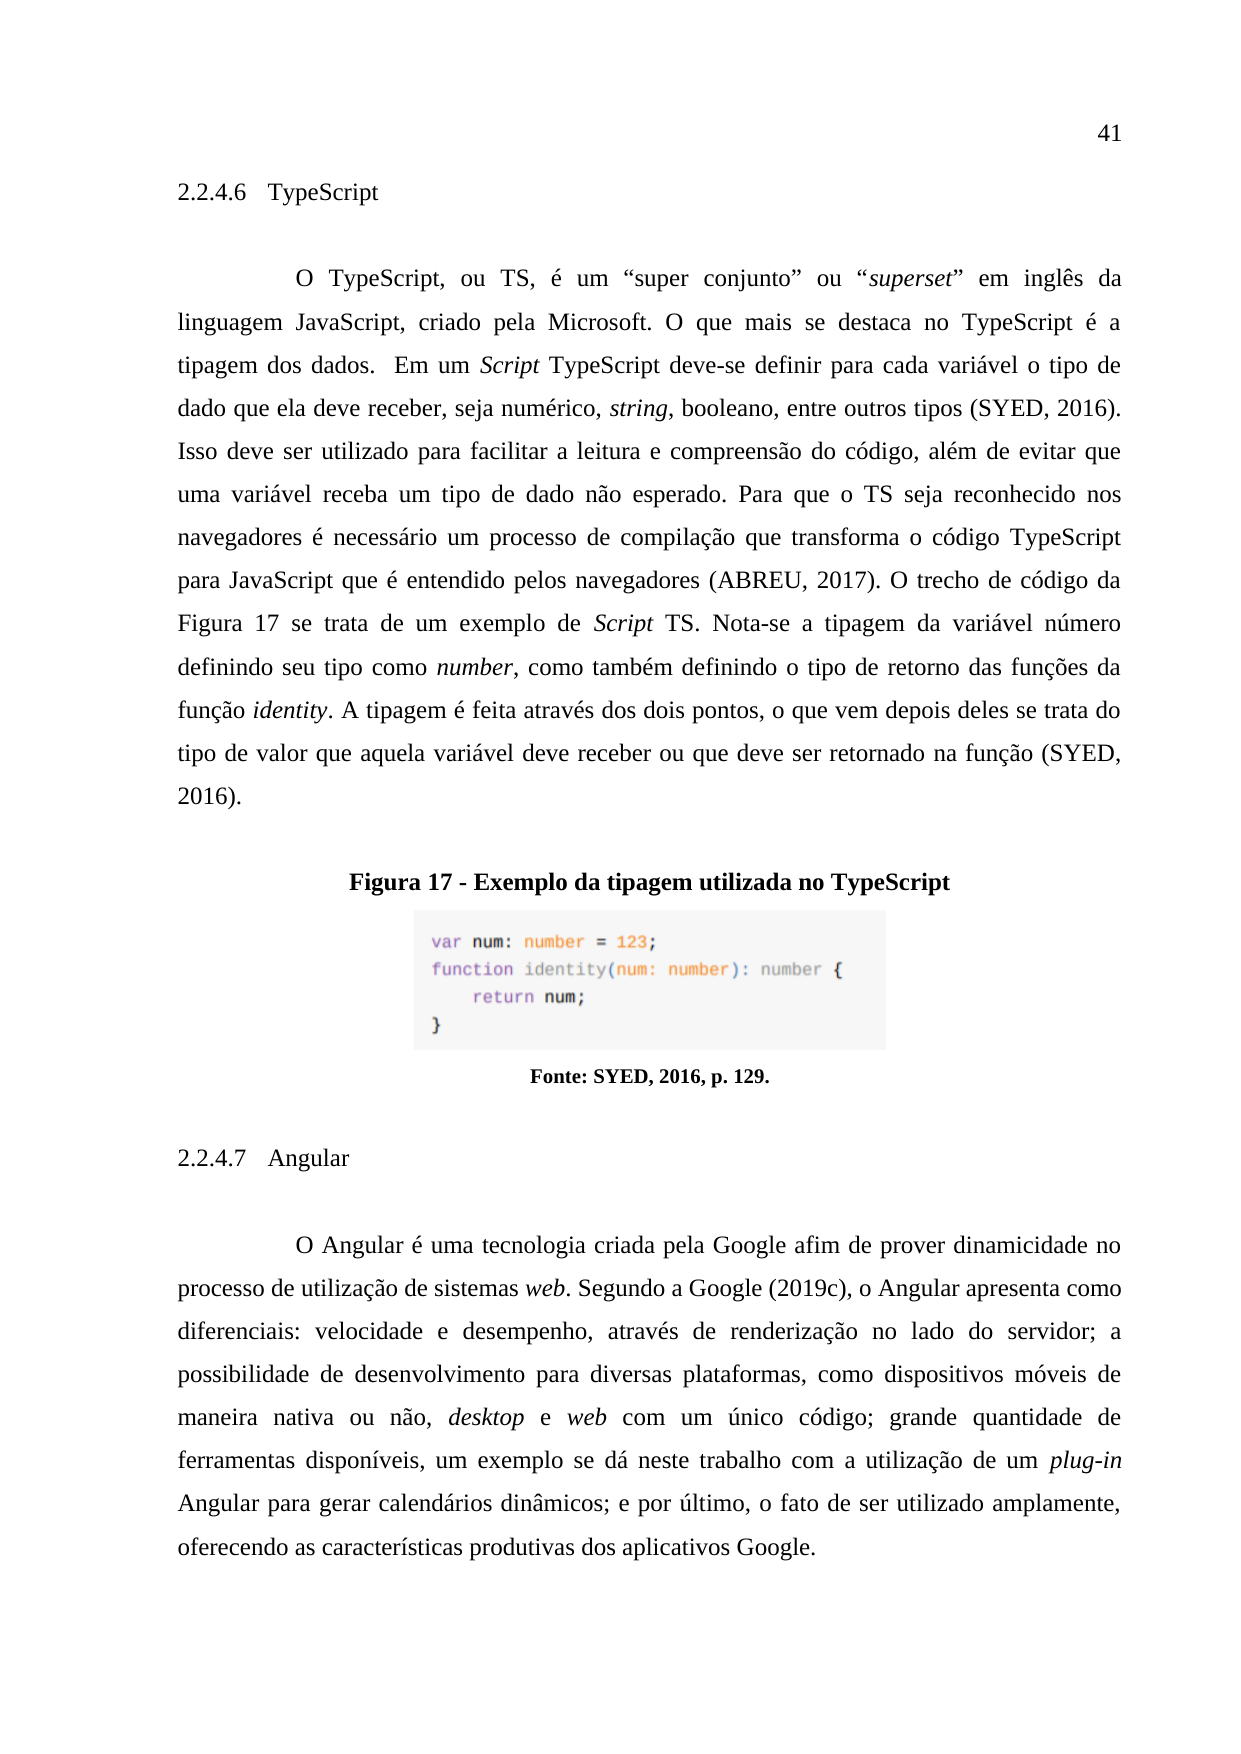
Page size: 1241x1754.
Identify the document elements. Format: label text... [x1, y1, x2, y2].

text Figura - Exemplo da tipagem utilizada no TypeScript [177, 867, 1122, 896]
text Fonte: SYED, 2016, p. 129. [177, 1064, 1122, 1088]
subtitle TypeScript [177, 177, 1122, 206]
text O Angular é uma tecnologia criada pela Google afim de prover dinamicidade no processo de utilização de sistemas web. Segundo a Google (2019c), o Angular apresenta como diferenciais: velocidade e desempenho, através de renderização no lado do servidor; a possibilidade de desenvolvimento para diversas plataformas, como dispositivos móveis de maneira nativa ou não, desktop e web com um único código; grande quantidade de ferramentas disponíveis, um exemplo se dá neste trabalho com a utilização de um plug-in Angular para gerar calendários dinâmicos; e por último, o fato de ser utilizado amplamente, oferecendo as características produtivas dos aplicativos Google. [177, 1230, 1122, 1560]
picture [413, 910, 886, 1050]
subtitle Angular [177, 1143, 1122, 1172]
text O TypeScript, ou TS, é um “super conjunto” ou “superset” em inglês da linguagem JavaScript, criado pela Microsoft. O que mais se destaca no TypeScript é a tipagem dos dados. Em um Script TypeScript deve-se definir para cada variável o tipo de dado que ela deve receber, seja numérico, string, booleano, entre outros tipos (SYED, 2016). Isso deve ser utilizado para facilitar a leitura e compreensão do código, além de evitar que uma variável receba um tipo de dado não esperado. Para que o TS seja reconhecido nos navegadores é necessário um processo de compilação que transforma o código TypeScript para JavaScript que é entendido pelos navegadores (ABREU, 2017). O trecho de código da Figura 17 se trata de um exemplo de Script TS. Nota-se a tipagem da variável número definindo seu tipo como number, como também definindo o tipo de retorno das funções da função identity. A tipagem é feita através dos dois pontos, o que vem depois deles se trata do tipo de valor que aquela variável deve receber ou que deve ser retornado na função (SYED, 2016). [177, 263, 1122, 810]
